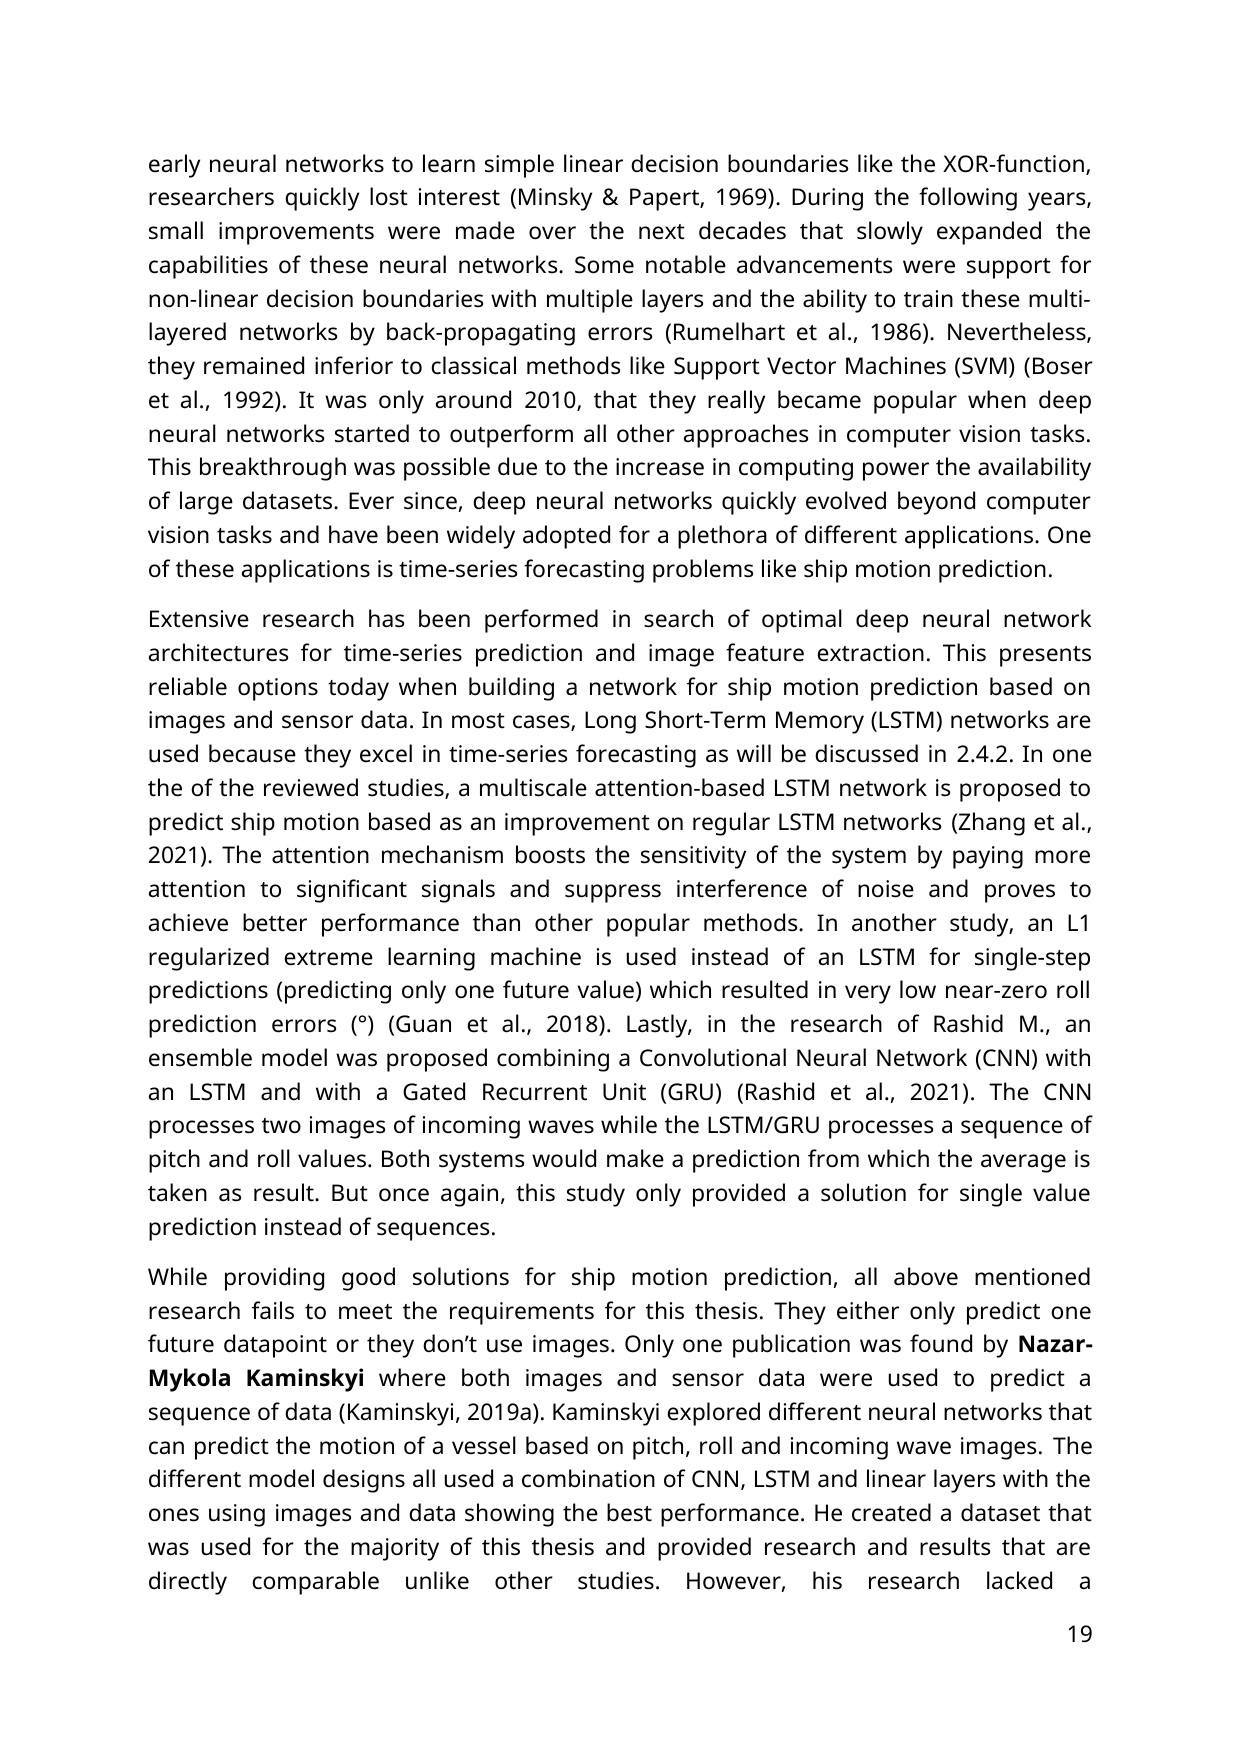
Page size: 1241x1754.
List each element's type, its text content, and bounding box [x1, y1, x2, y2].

text Extensive research has been performed in search of optimal deep neural network architectures for time-series prediction and image feature extraction. This presents reliable options today when building a network for ship motion prediction based on images and sensor data. In most cases, Long Short-Term Memory (LSTM) networks are used because they excel in time-series forecasting as will be discussed in 2.4.2. In one the of the reviewed studies, a multiscale attention-based LSTM network is proposed to predict ship motion based as an improvement on regular LSTM networks . The attention mechanism boosts the sensitivity of the system by paying more attention to significant signals and suppress interference of noise and proves to achieve better performance than other popular methods. In another study, an L1 regularized extreme learning machine is used instead of an LSTM for single-step predictions (predicting only one future value) which resulted in very low near-zero roll prediction errors (°) . Lastly, in the research of Rashid M., an ensemble model was proposed combining a Convolutional Neural Network (CNN) with an LSTM and with a Gated Recurrent Unit (GRU) . The CNN processes two images of incoming waves while the LSTM/GRU processes a sequence of pitch and roll values. Both systems would make a prediction from which the average is taken as result. But once again, this study only provided a solution for single value prediction instead of sequences. [148, 603, 1093, 1242]
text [148, 1261, 1093, 1596]
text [148, 148, 1093, 584]
